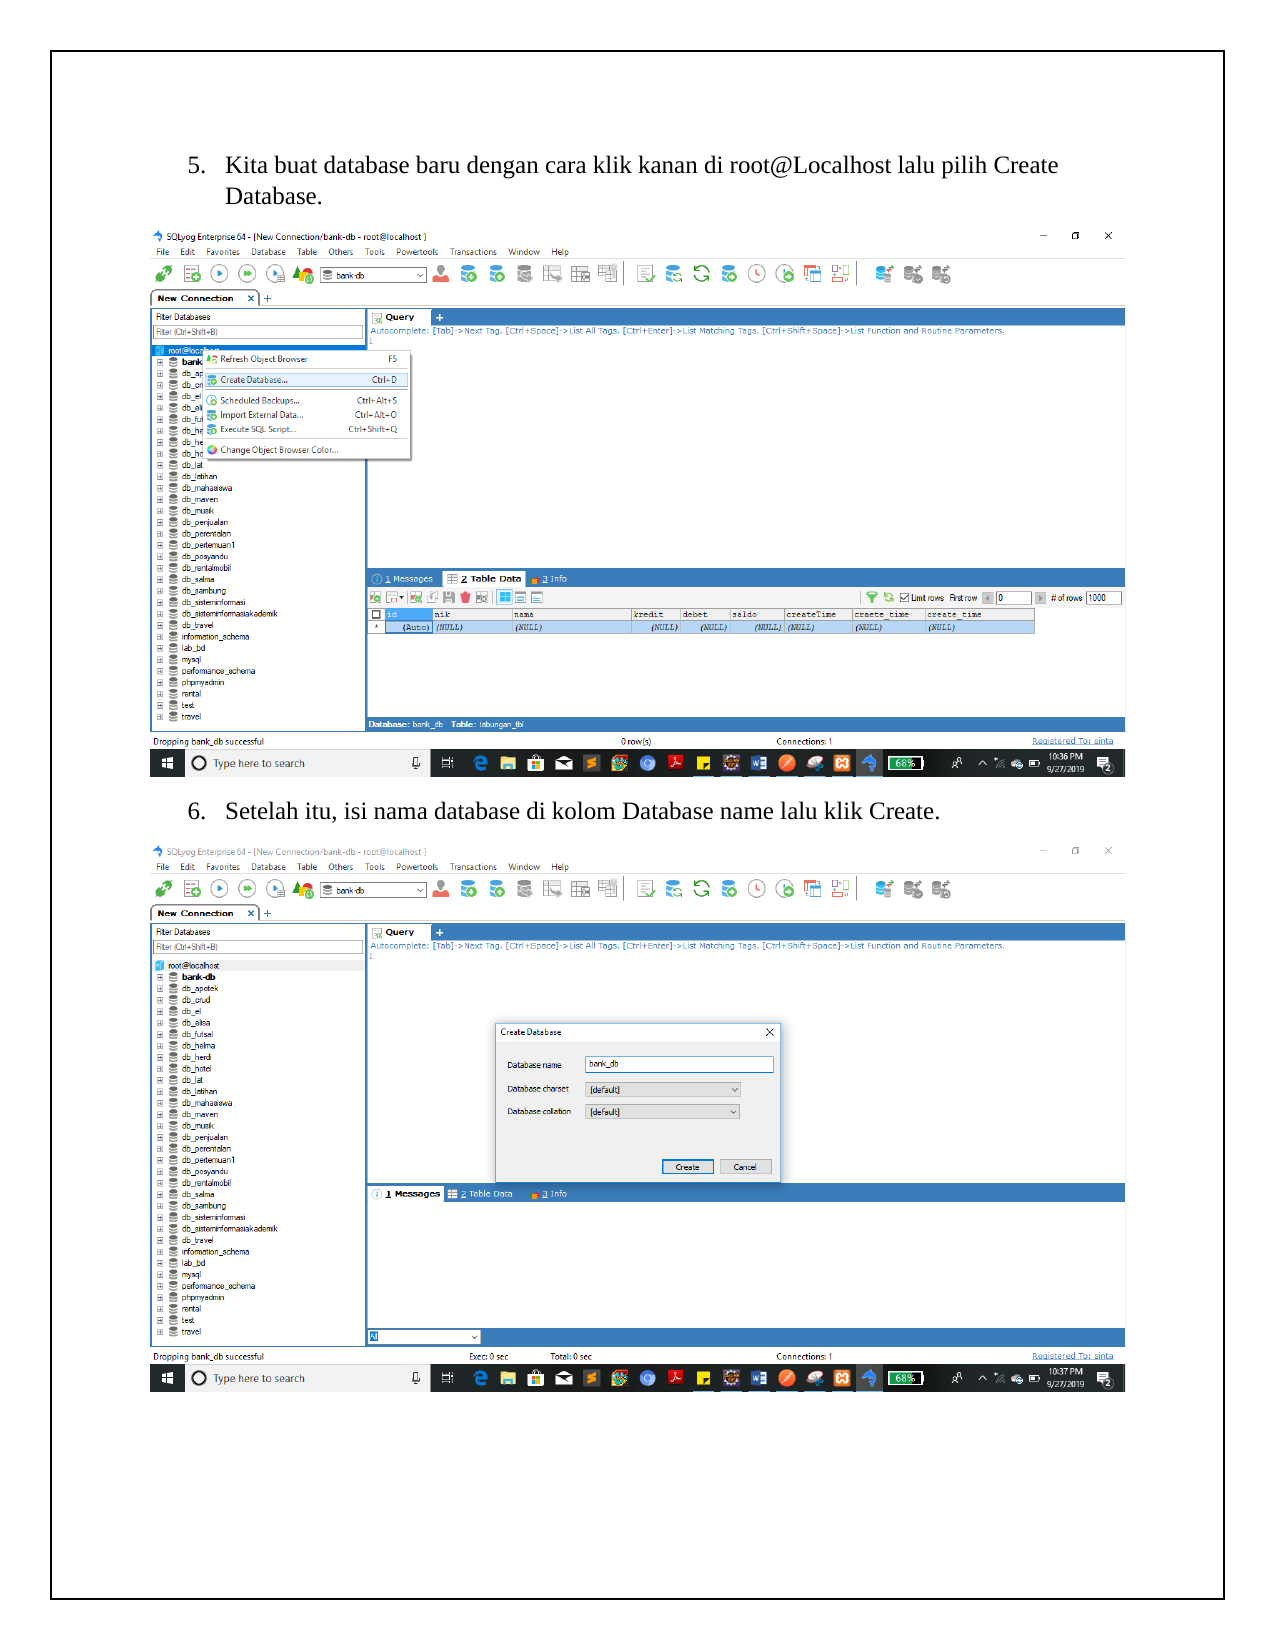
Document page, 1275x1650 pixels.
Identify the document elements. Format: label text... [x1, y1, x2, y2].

list Setelah itu, isi nama database di kolom Database name lalu klik Create. [187, 796, 1125, 824]
list Kita buat database baru dengan cara klik kanan di root@Localhost lalu pilih Create Database. [187, 150, 1125, 210]
picture [150, 228, 1125, 777]
picture [150, 843, 1125, 1392]
